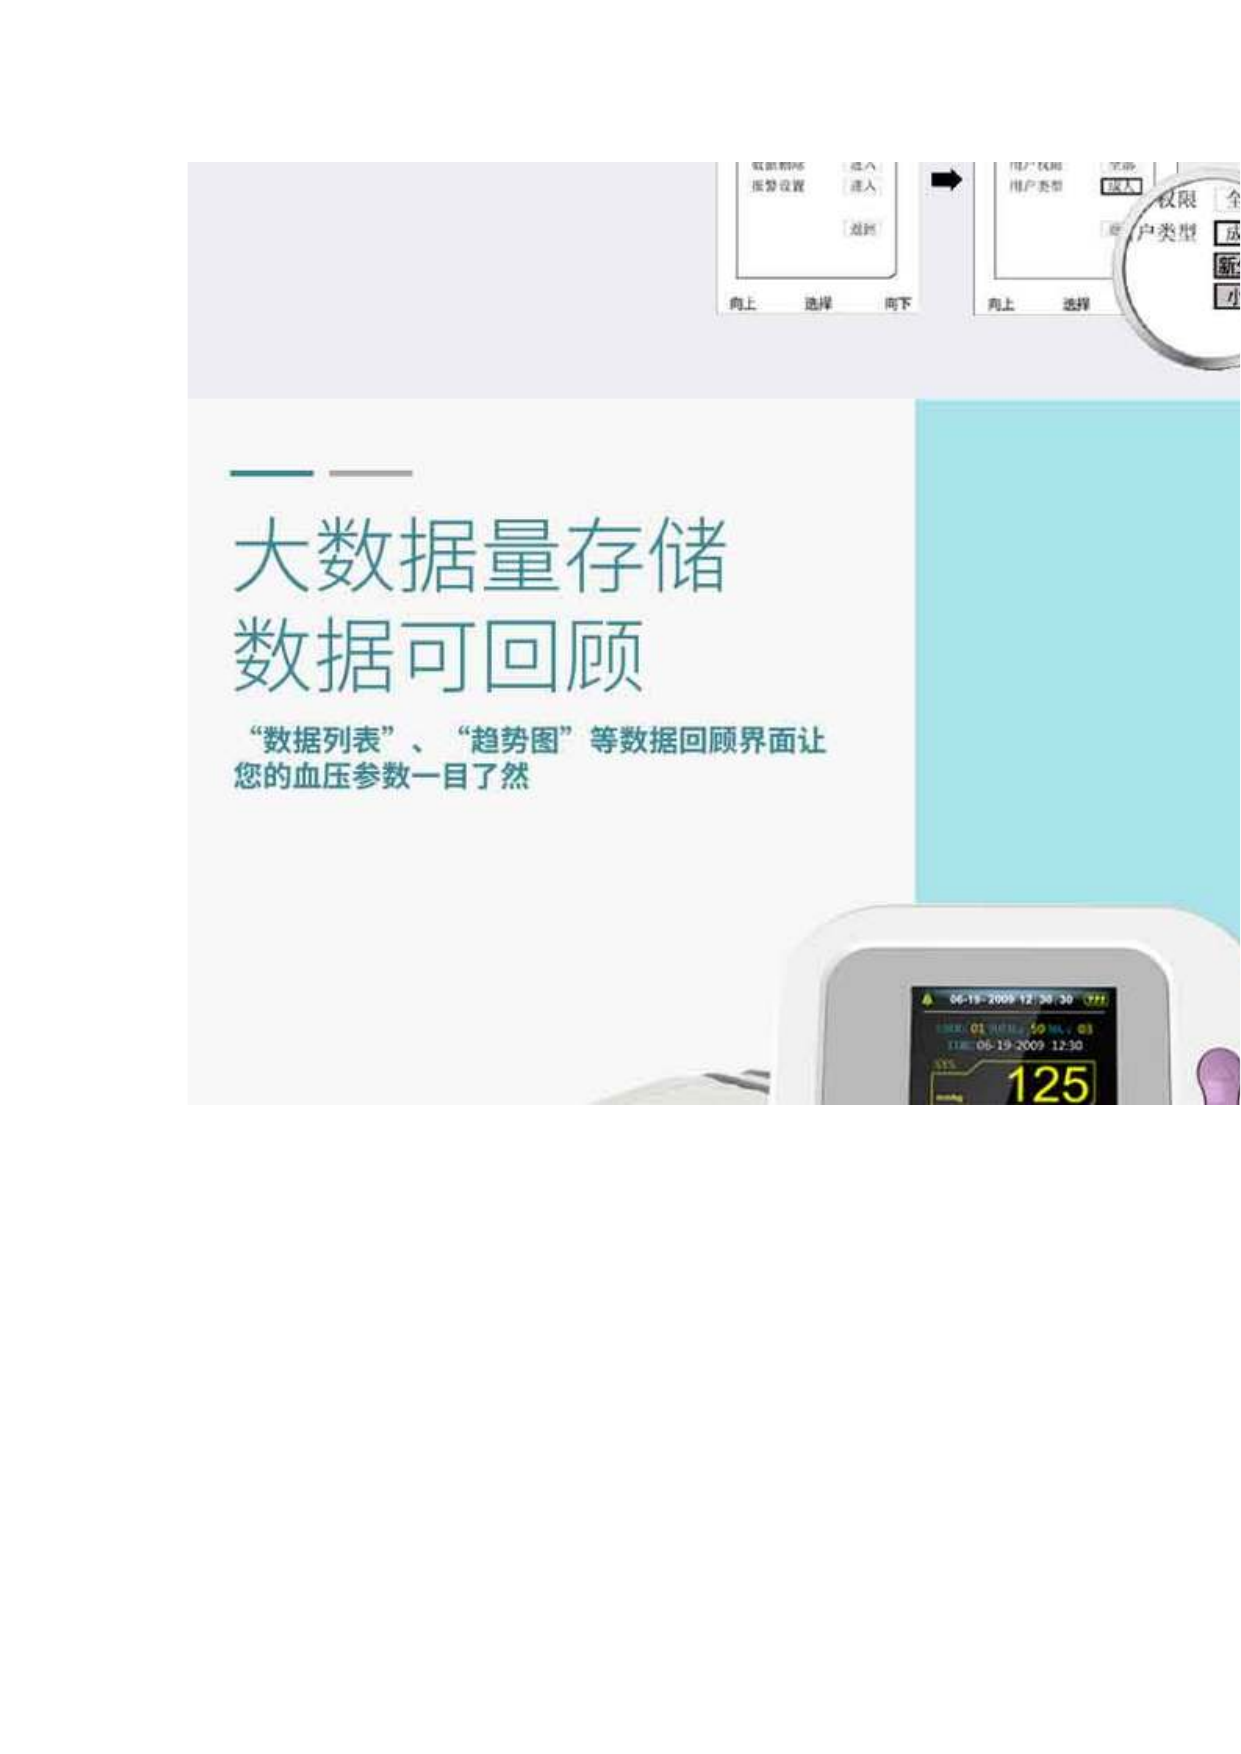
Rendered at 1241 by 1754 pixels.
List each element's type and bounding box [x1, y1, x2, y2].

picture [187, 162, 1241, 1105]
